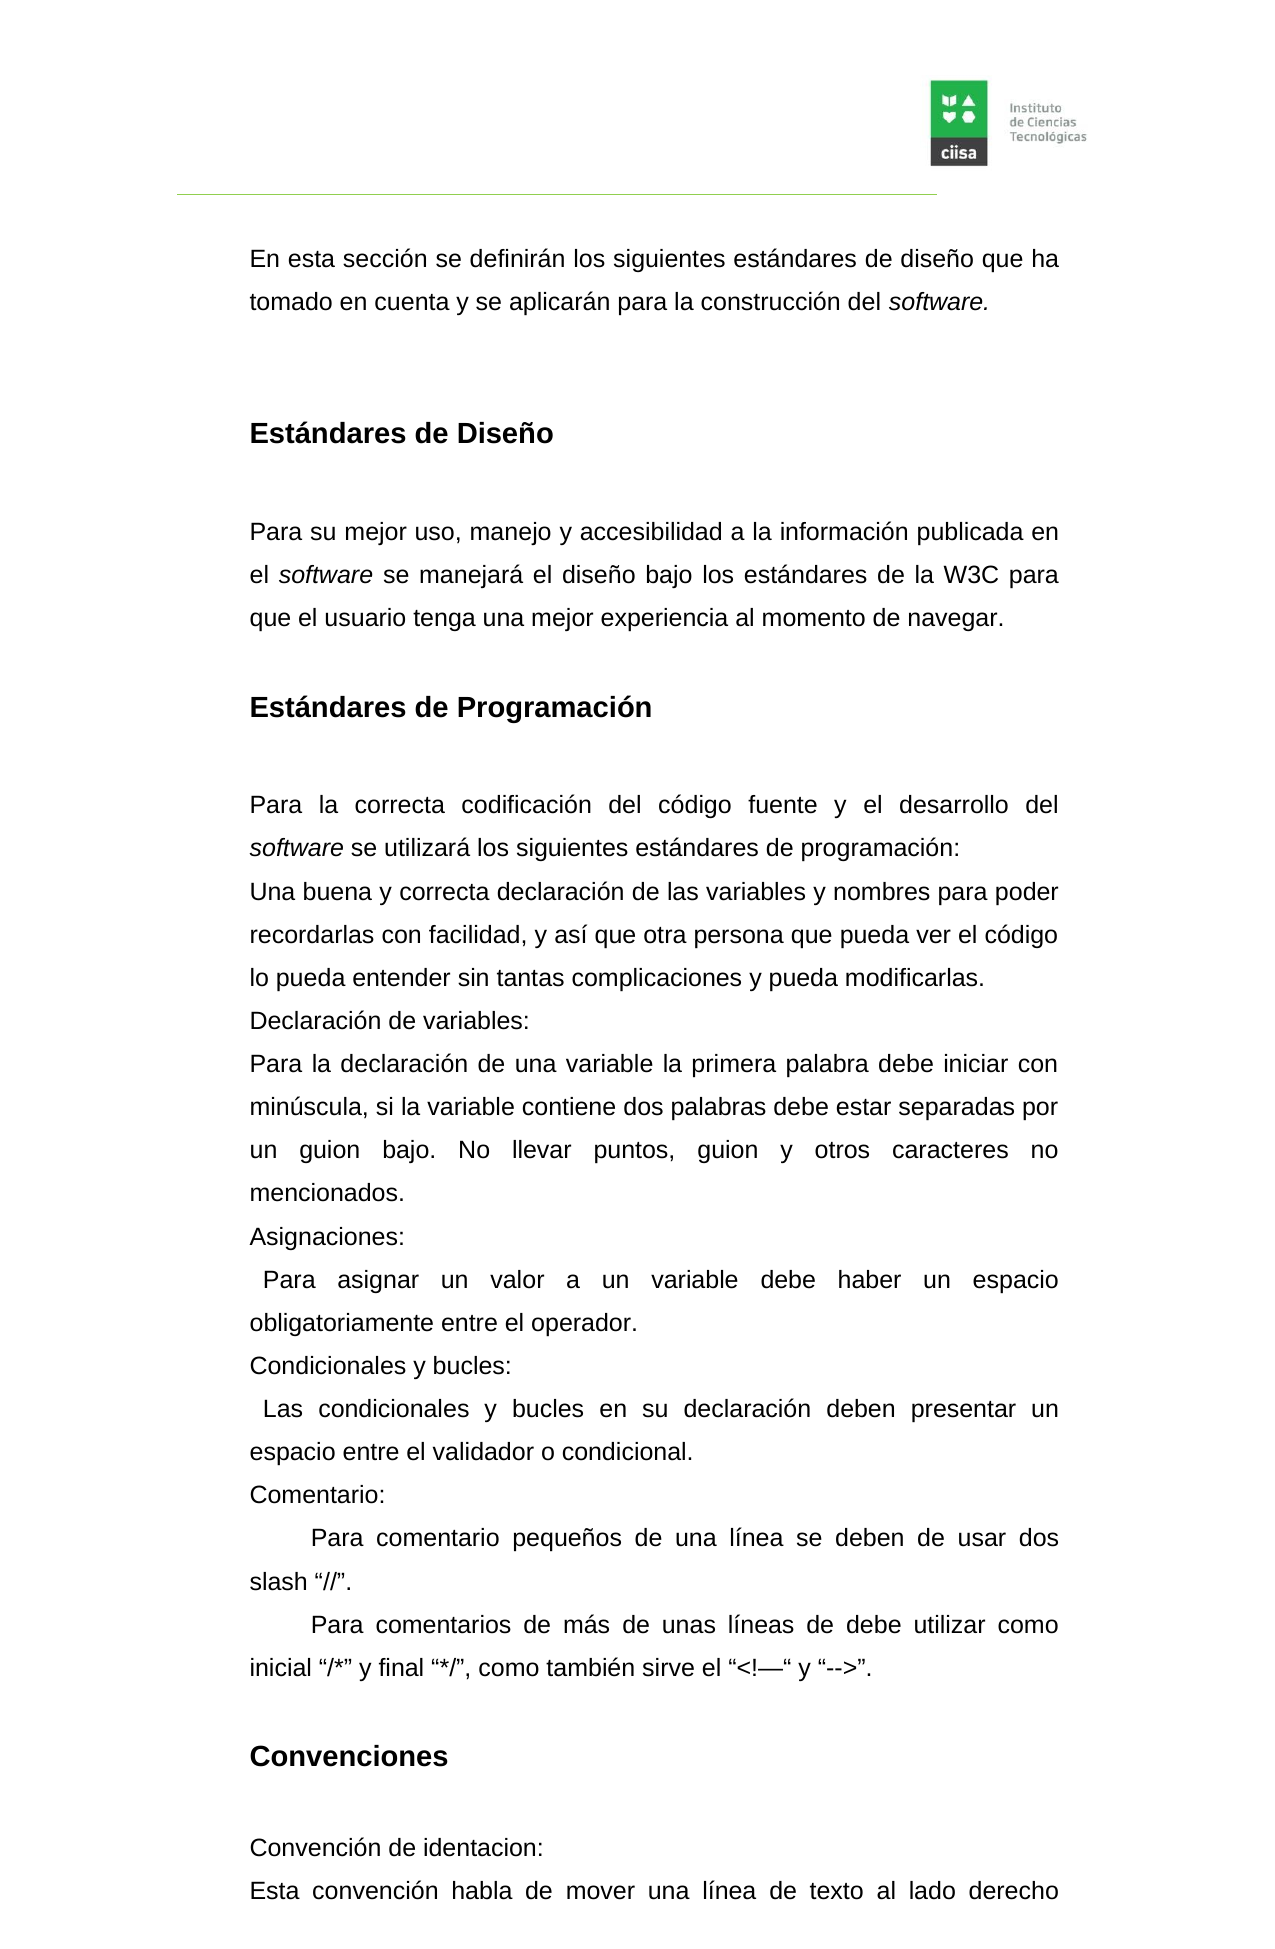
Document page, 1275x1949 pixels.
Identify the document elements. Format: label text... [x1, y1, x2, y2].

text Estándares de Diseño [249, 417, 1060, 450]
text Para la correcta codificación del código fuente y el desarrollo del software se utilizará los siguientes estándares de programación: [249, 790, 1060, 862]
text Asignaciones: [249, 1222, 1060, 1250]
text Convenciones [249, 1739, 1060, 1773]
text Declaración de variables: [249, 1006, 1060, 1035]
text Para su mejor uso, manejo y accesibilidad a la información publicada en el software se manejará el diseño bajo los estándares de la W3C para que el usuario tenga una mejor experiencia al momento de navegar. [249, 517, 1060, 632]
text Para comentario pequeños de una línea se deben de usar dos slash “//”. [249, 1523, 1060, 1595]
text Condicionales y bucles: [249, 1351, 1060, 1380]
text Estándares de Programación [249, 690, 1060, 723]
text Para asignar un valor a un variable debe haber un espacio obligatoriamente entre el operador. [249, 1265, 1060, 1337]
text Las condicionales y bucles en su declaración deben presentar un espacio entre el validador o condicional. [249, 1394, 1060, 1466]
text Para la declaración de una variable la primera palabra debe iniciar con minúscula, si la variable contiene dos palabras debe estar separadas por un guion bajo. No llevar puntos, guion y otros caracteres no mencionados. [249, 1049, 1060, 1207]
text Convención de identacion: [249, 1832, 1060, 1861]
text Una buena y correcta declaración de las variables y nombres para poder recordarlas con facilidad, y así que otra persona que pueda ver el código lo pueda entender sin tantas complicaciones y pueda modificarlas. [249, 877, 1060, 992]
picture [920, 75, 1088, 171]
text Comentario: [249, 1480, 1060, 1509]
text En esta sección se definirán los siguientes estándares de diseño que ha tomado en cuenta y se aplicarán para la construcción del software. [249, 244, 1060, 316]
text Para comentarios de más de unas líneas de debe utilizar como inicial “/*” y final “*/”, como también sirve el “<!—“ y “-->”. [249, 1610, 1060, 1682]
